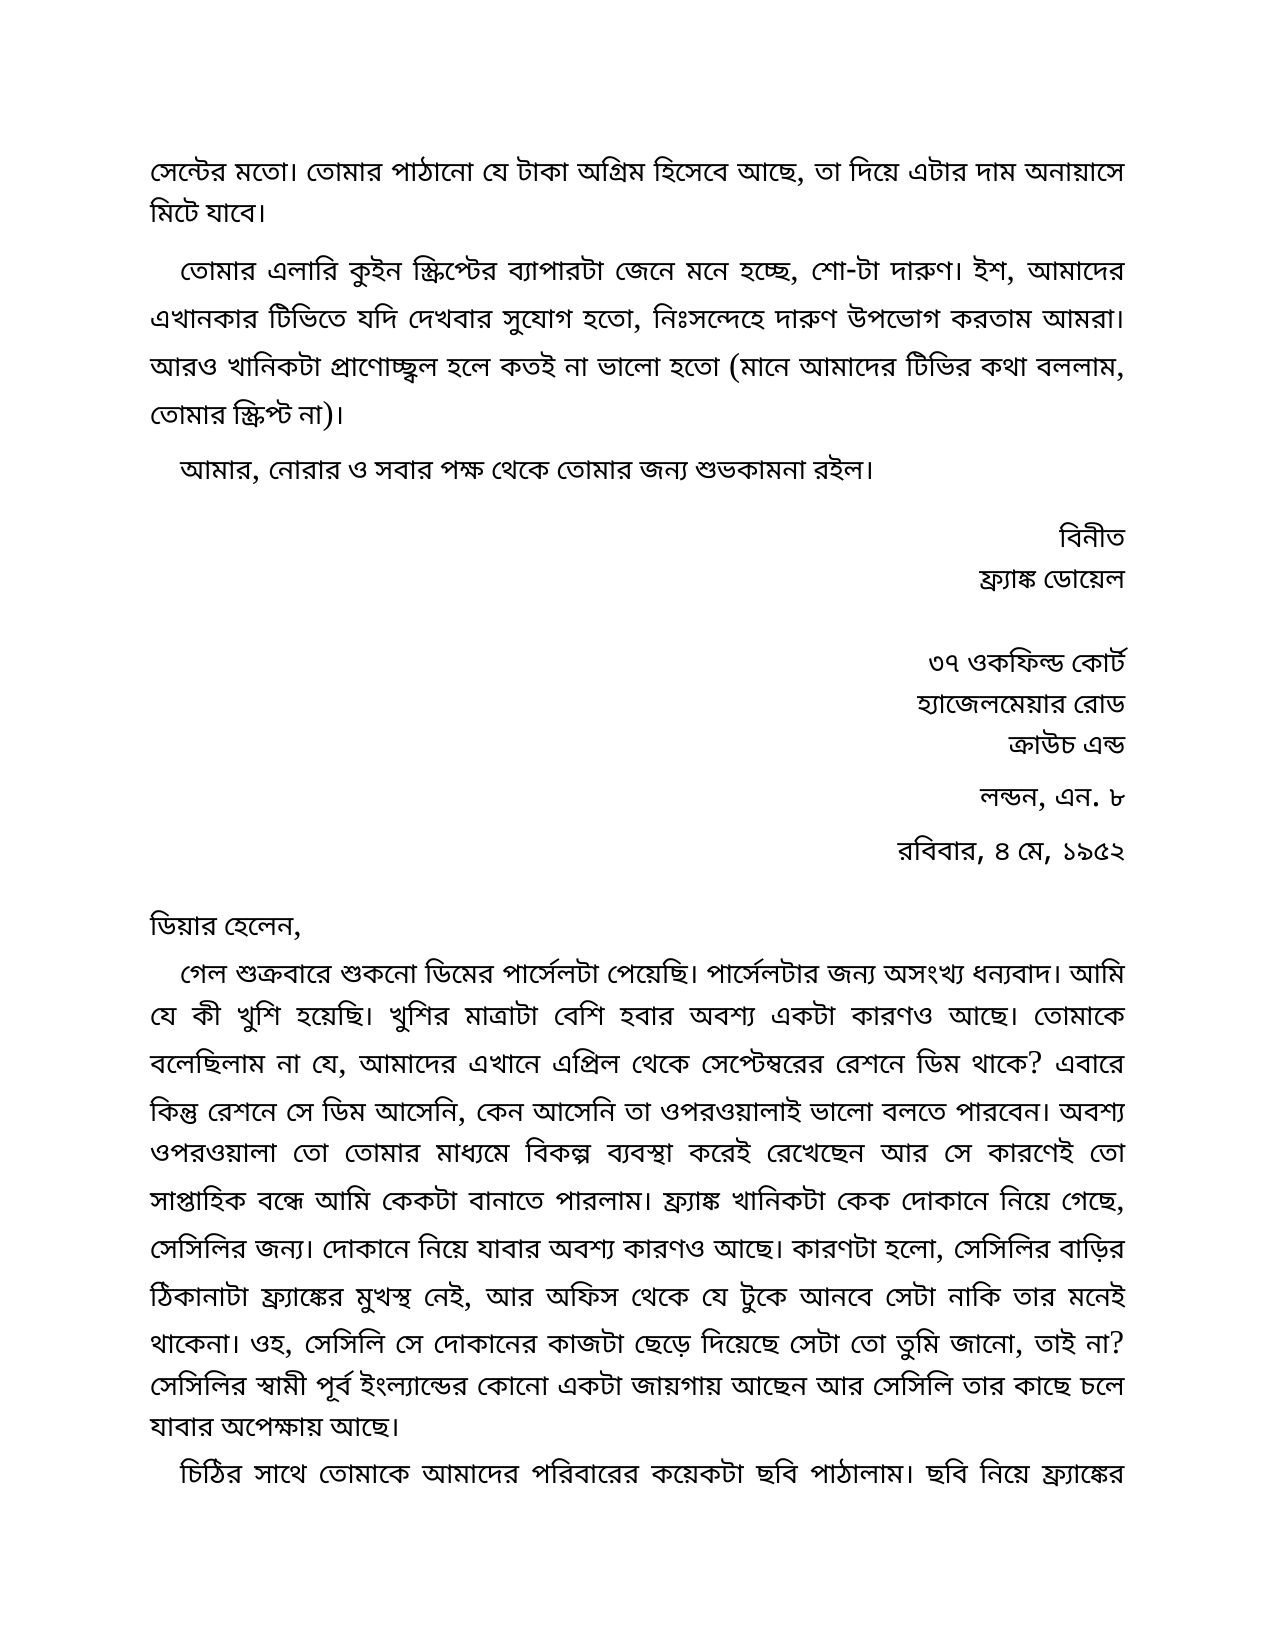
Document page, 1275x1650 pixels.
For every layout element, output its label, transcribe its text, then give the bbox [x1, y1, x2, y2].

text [150, 1459, 1125, 1495]
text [150, 150, 1125, 233]
text আমার, নোরার ও সবার পক্ষ থেকে তোমার জন্য শুভকামনা রইল। [150, 448, 1125, 490]
text ডিয়ার হেলেন, [150, 904, 1125, 947]
text ৩৭ ওকফিল্ড কোর্ট [150, 647, 1125, 683]
text ক্রাউচ এন্ড [150, 730, 1125, 766]
text লন্ডন, এন. ৮ [150, 771, 1125, 818]
text হ্যাজেলমেয়ার রোড [150, 688, 1125, 724]
text তোমার এলারি কুইন স্ক্রিপ্টের ব্যাপারটা জেনে মনে হচ্ছে, শো-টা দারুণ। ইশ, আমাদের এখানকার টিভিতে যদি দেখবার সুযোগ হতো, নিঃসন্দেহে দারুণ উপভোগ করতাম আমরা। আরও খানিকটা প্রাণোচ্ছ্বল হলে কতই না ভালো হতো (মানে আমাদের টিভির কথা বললাম, তোমার স্ক্রিপ্ট না)। [150, 245, 1125, 435]
text রবিবার, ৪ মে, ১৯৫২ [150, 825, 1125, 871]
text বিনীত [150, 522, 1125, 558]
text গেল শুক্রবারে শুকনো ডিমের পার্সেলটা পেয়েছি। পার্সেলটার জন্য অসংখ্য ধন্যবাদ। আমি যে কী খুশি হয়েছি। খুশির মাত্রাটা বেশি হবার অবশ্য একটা কারণও আছে। তোমাকে বলেছিলাম না যে, আমাদের এখানে এপ্রিল থেকে সেপ্টেম্বরের রেশনে ডিম থাকে? এবারে কিন্তু রেশনে সে ডিম আসেনি, কেন আসেনি তা ওপরওয়ালাই ভালো বলতে পারবেন। অবশ্য ওপরওয়ালা তো তোমার মাধ্যমে বিকল্প ব্যবস্থা করেই রেখেছেন আর সে কারণেই তো সাপ্তাহিক বন্ধে আমি কেকটা বানাতে পারলাম। ফ্র্যাঙ্ক খানিকটা কেক দোকানে নিয়ে গেছে, সেসিলির জন্য। দোকানে নিয়ে যাবার অবশ্য কারণও আছে। কারণটা হলো, সেসিলির বাড়ির ঠিকানাটা ফ্র্যাঙ্কের মুখস্থ নেই, আর অফিস থেকে যে টুকে আনবে সেটা নাকি তার মনেই থাকেনা। ওহ, সেসিলি সে দোকানের কাজটা ছেড়ে দিয়েছে সেটা তো তুমি জানো, তাই না? সেসিলির স্বামী পূর্ব ইংল্যান্ডের কোনো একটা জায়গায় আছেন আর সেসিলি তার কাছে চলে যাবার অপেক্ষায় আছে। [150, 959, 1125, 1447]
text ফ্র্যাঙ্ক ডোয়েল [150, 564, 1125, 599]
